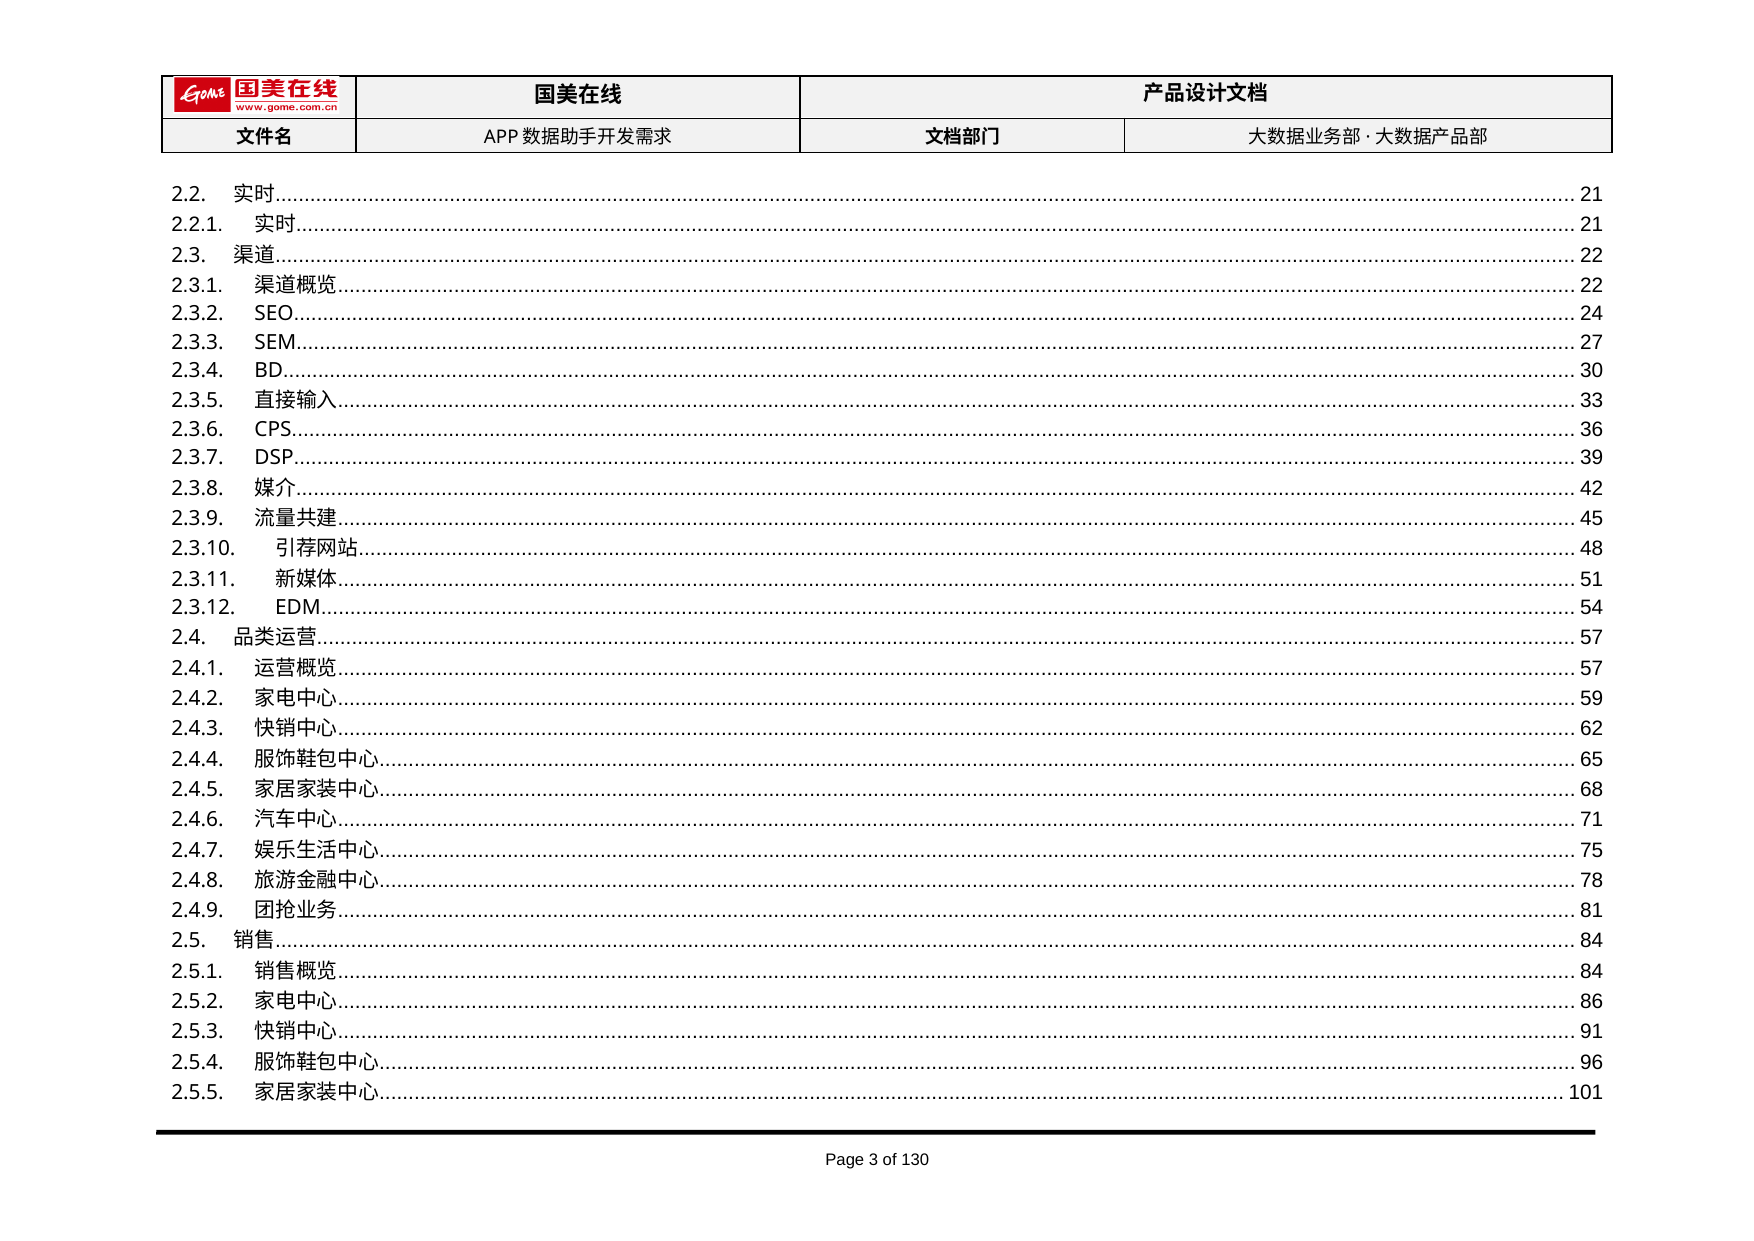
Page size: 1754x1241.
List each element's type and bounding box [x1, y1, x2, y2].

picture [173, 76, 340, 114]
